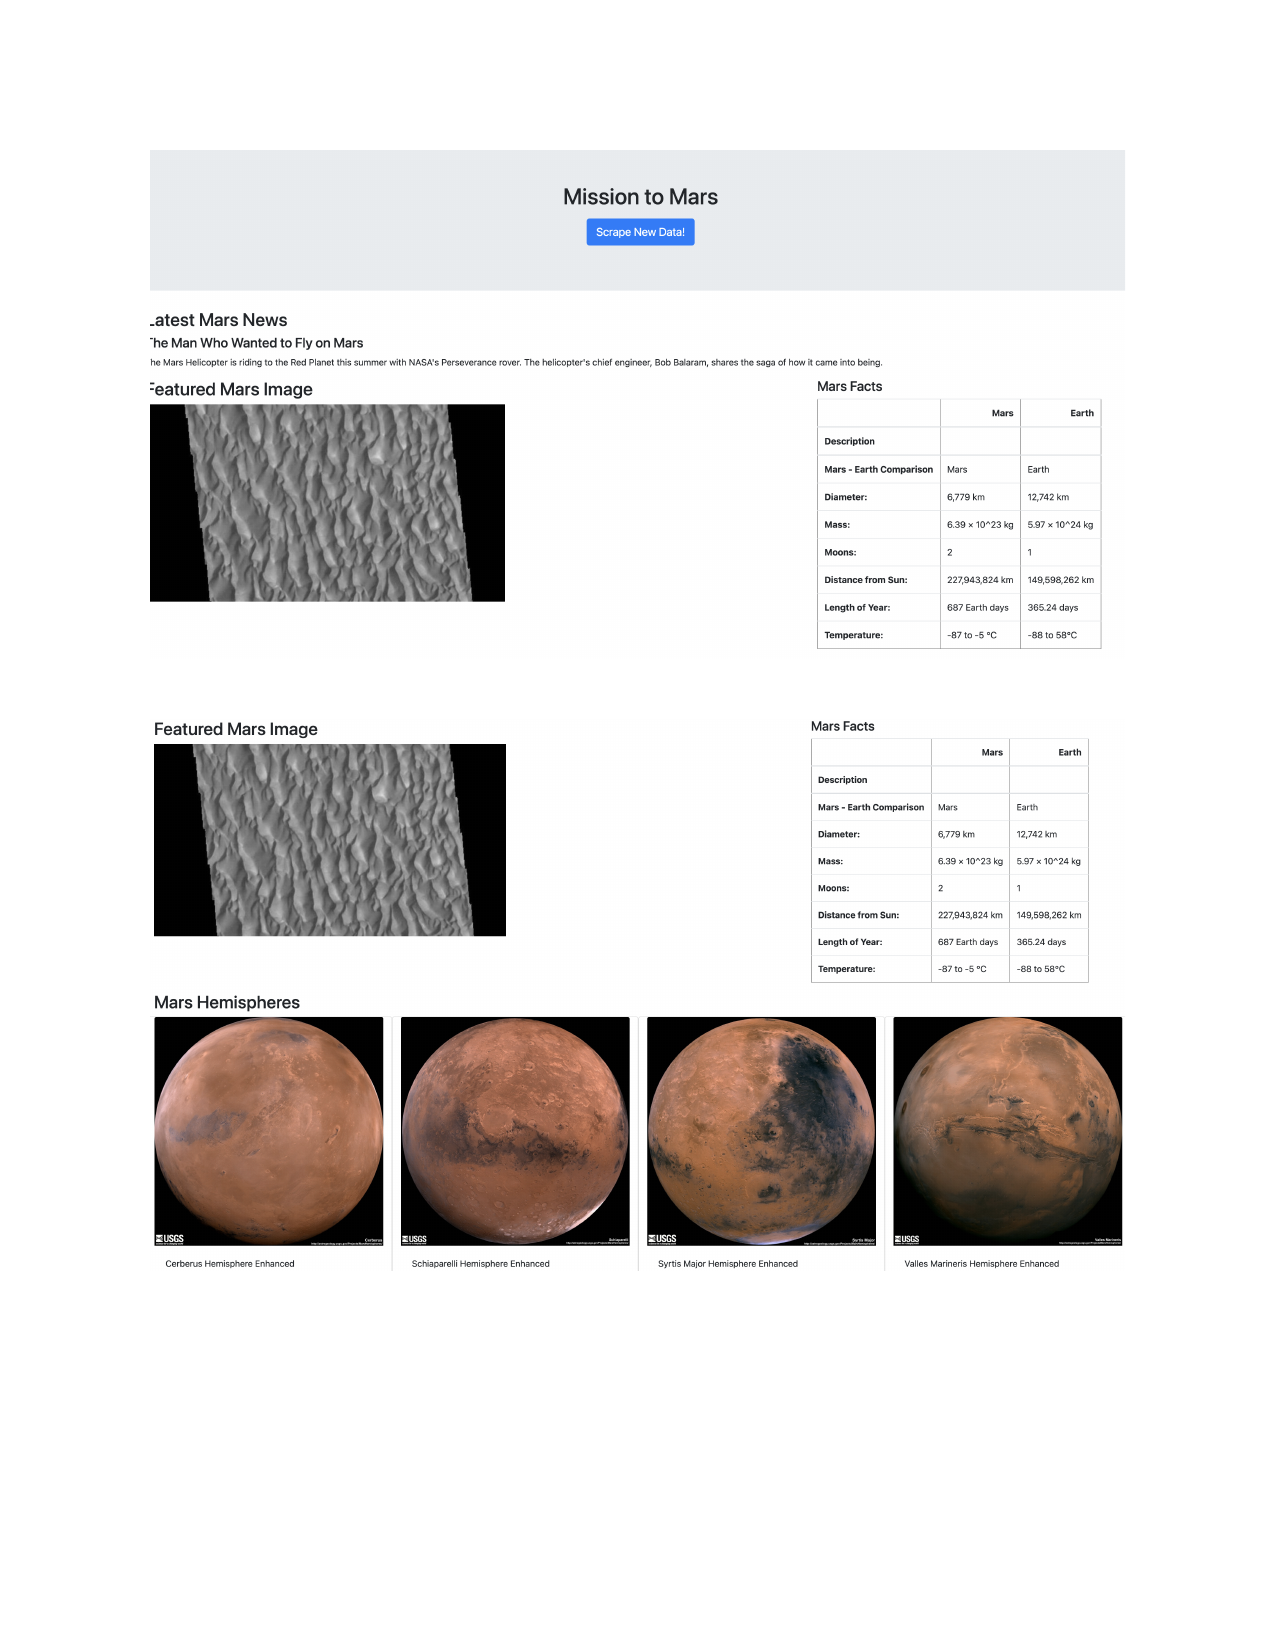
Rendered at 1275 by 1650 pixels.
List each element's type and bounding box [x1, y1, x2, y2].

picture [150, 719, 1125, 1271]
picture [150, 150, 1125, 659]
